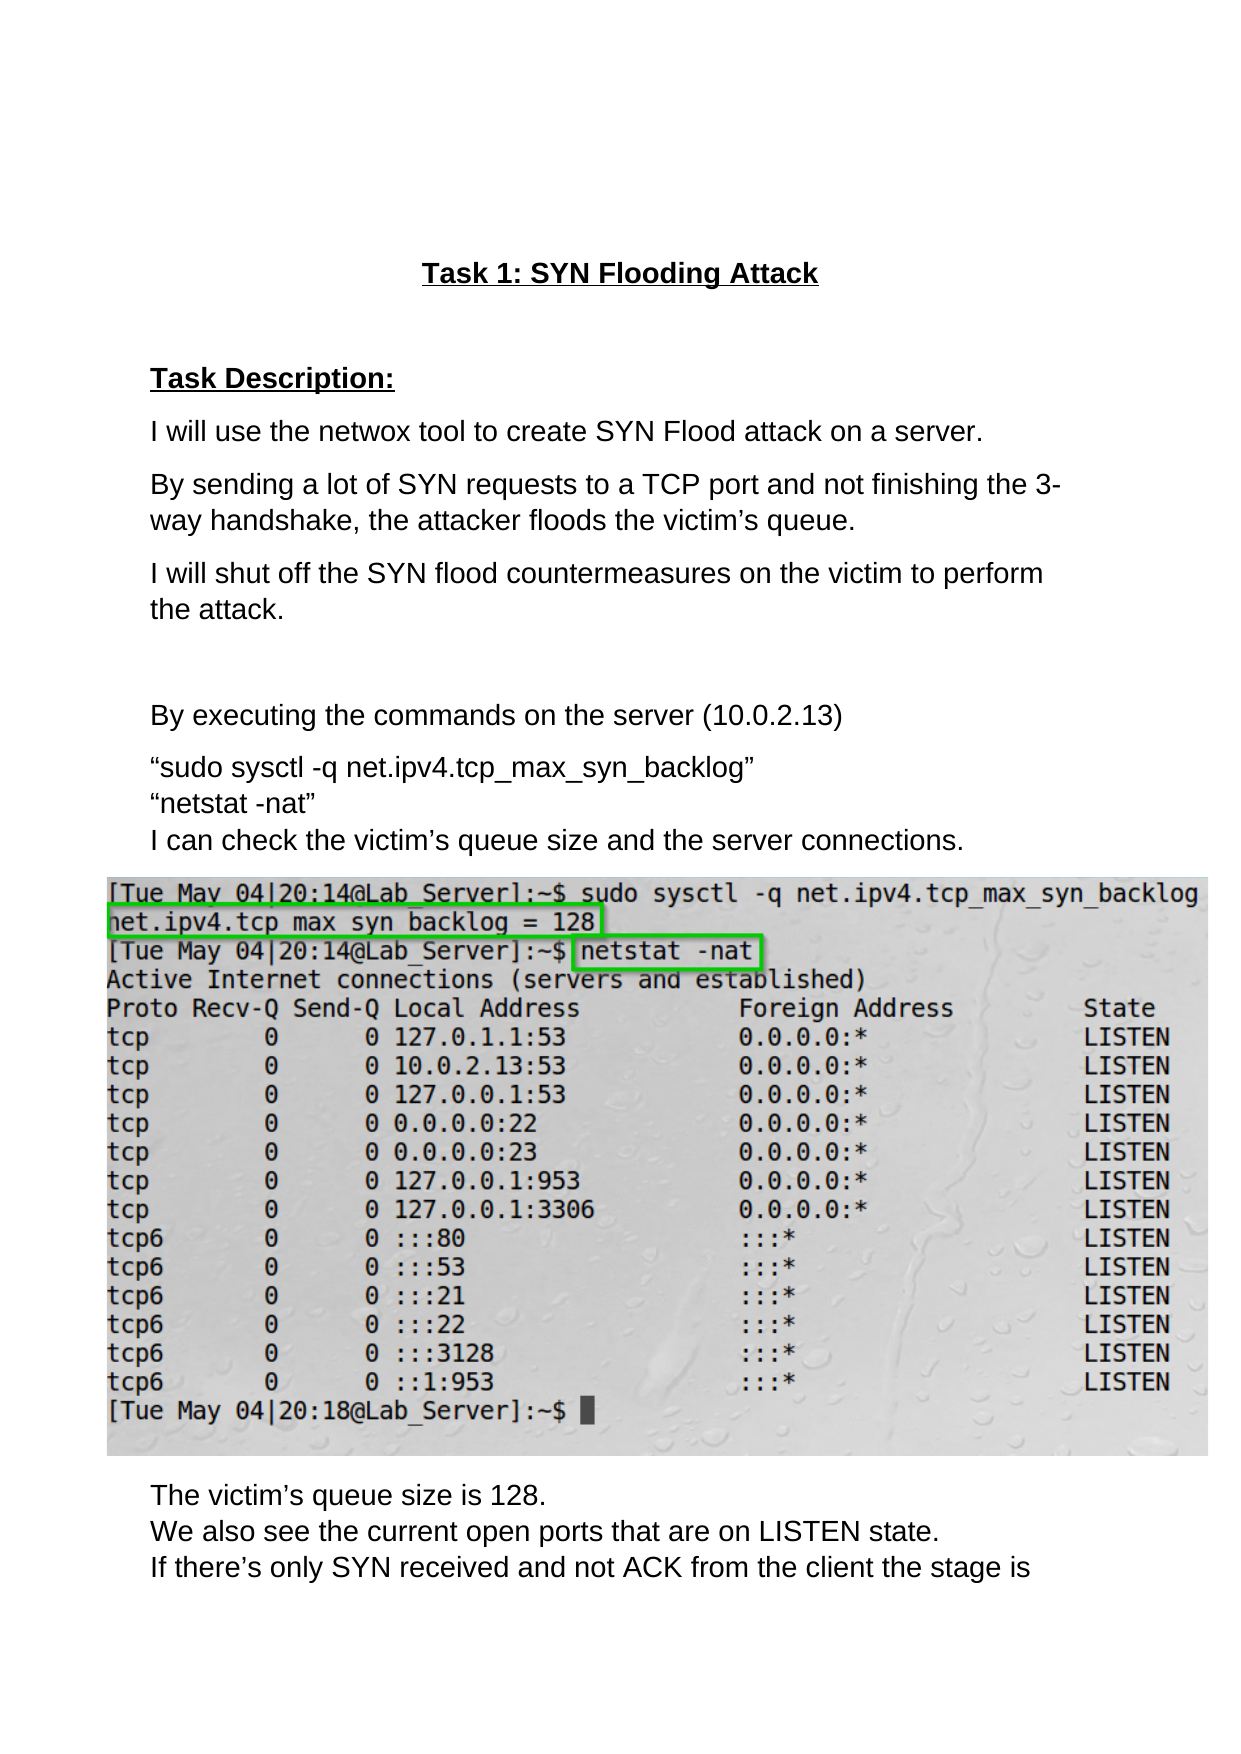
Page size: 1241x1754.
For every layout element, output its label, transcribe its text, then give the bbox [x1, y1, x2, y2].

text I will use the netwox tool to create SYN Flood attack on a server. [150, 414, 1090, 448]
text I will shut off the SYN flood countermeasures on the victim to perform the attack. [150, 556, 1090, 626]
text Task Description: [150, 361, 1090, 395]
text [150, 1456, 1090, 1583]
text By sending a lot of SYN requests to a TCP port and not finishing the 3-way handshake, the attacker floods the victim’s queue. [150, 467, 1090, 537]
text By executing the commands on the server (10.0.2.13) [150, 698, 1090, 731]
text Task 1: SYN Flooding Attack [150, 256, 1090, 289]
picture [106, 877, 1209, 1456]
text “sudo sysctl -q net.ipv4.tcp_max_syn_backlog” “netstat -nat” I can check the victim’s queue size and the server connections. [150, 750, 1090, 856]
